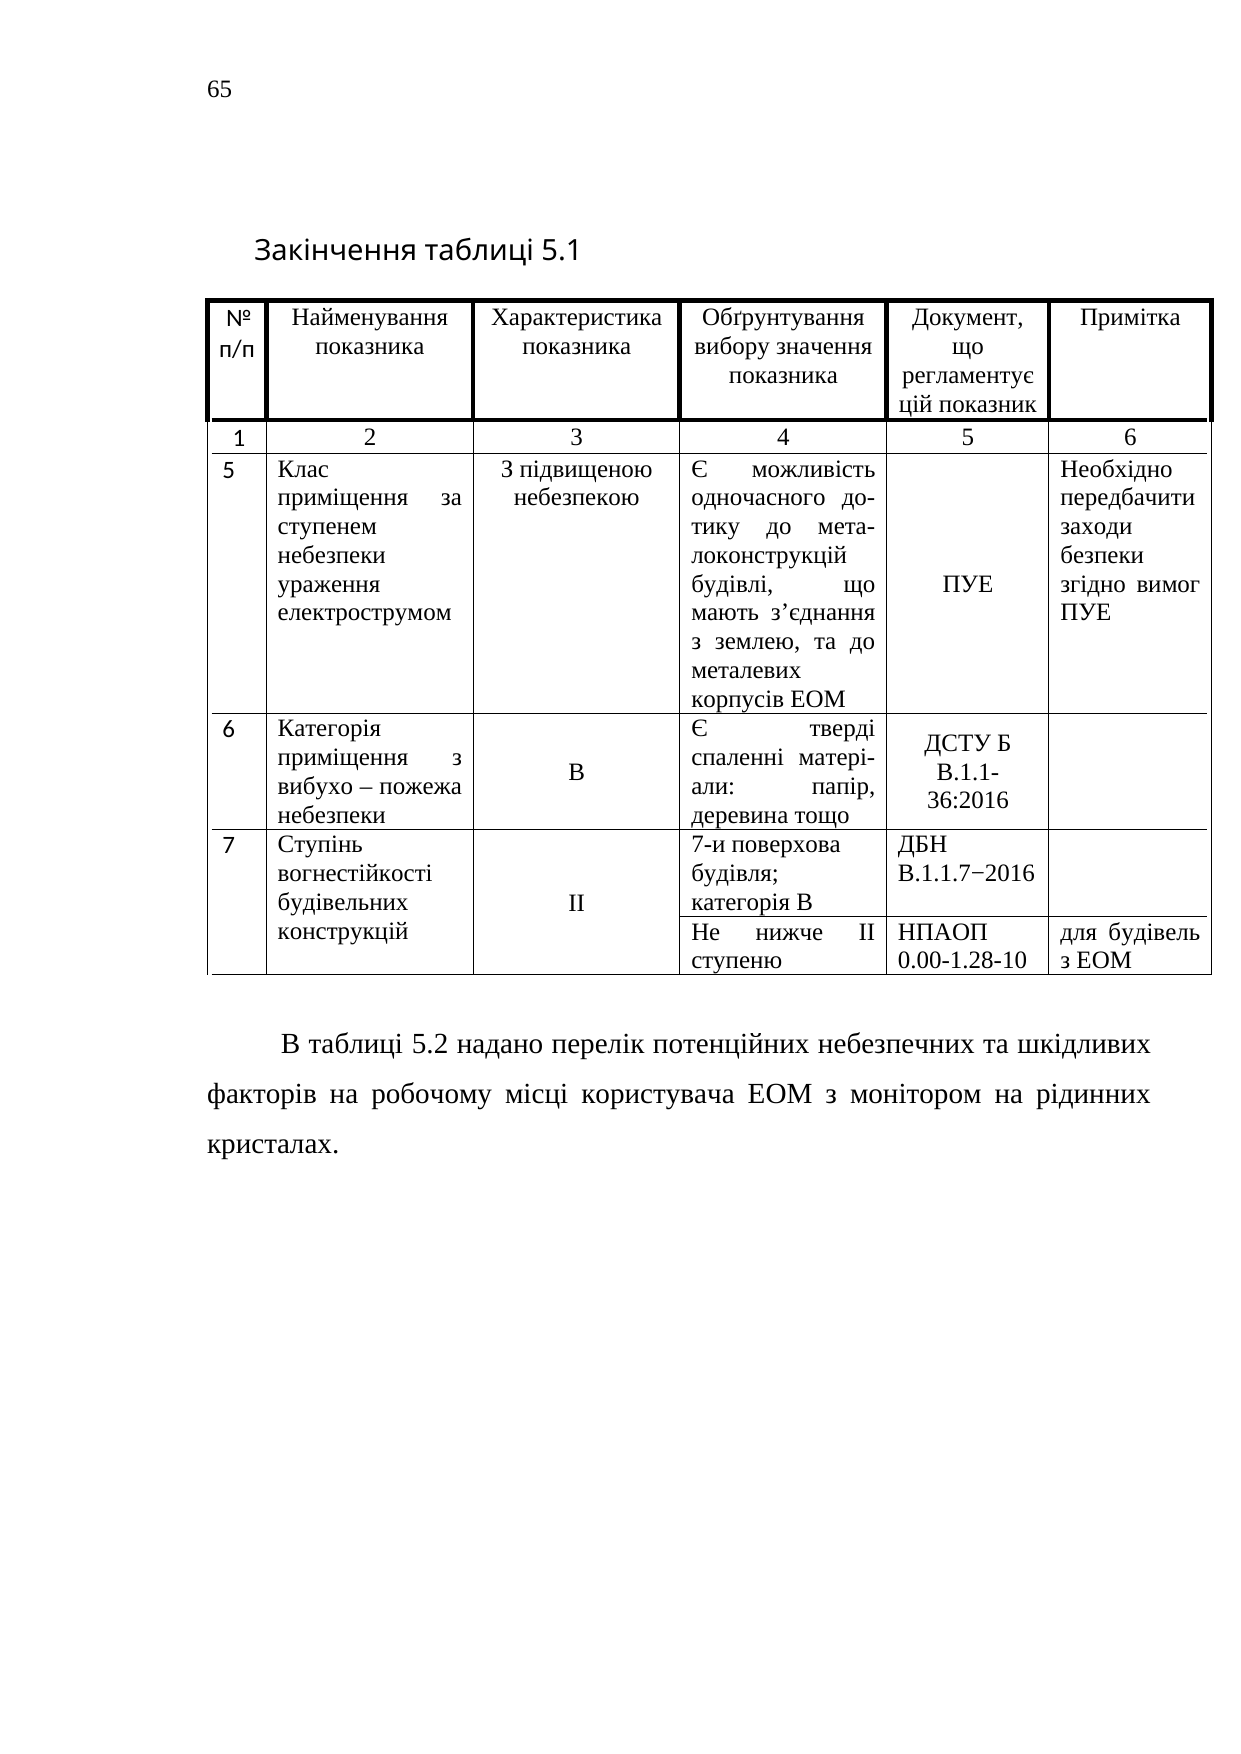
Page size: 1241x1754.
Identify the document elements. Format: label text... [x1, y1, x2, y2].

table_cell Категорія приміщення з вибухо – пожежа небезпеки [267, 714, 473, 828]
table_cell 2 [267, 422, 473, 453]
table_cell НПАОП 0.00-1.28-10 [887, 917, 1048, 974]
table_cell 5 [208, 453, 266, 712]
table_cell 7-и поверхова будівля; категорія В [680, 830, 886, 916]
table_cell 6 [1049, 418, 1211, 453]
table_header Обґрунтування вибору значення показника [682, 303, 884, 417]
table_cell [1049, 713, 1211, 828]
table_cell ДСТУ Б В.1.1-36:2016 [887, 714, 1048, 828]
table_cell Клас приміщення за ступенем небезпеки ураження електрострумом [267, 454, 473, 712]
table_header № п/п [210, 303, 264, 417]
text Закінчення таблицi 5.1 [207, 229, 1152, 269]
table_header Примітка [1051, 303, 1209, 417]
table_cell [1049, 829, 1211, 916]
table_cell 4 [680, 422, 886, 453]
table_cell ПУЕ [887, 454, 1048, 712]
table_header Характеристика показника [475, 303, 677, 417]
table_cell Є можливість одночасного до-тику до мета-локонструкцій будівлі, що мають з’єднання з землею, та до металевих корпусів ЕОМ [680, 454, 886, 712]
table_cell З підвищеною небезпекою [474, 454, 679, 712]
table_cell 7 [208, 829, 266, 974]
text В таблиці 5.2 надано перелік потенційних небезпечних та шкідливих факторів на робочому місці користувача ЕОМ з монітором на рідинних кристалах. [207, 1026, 1152, 1160]
table_cell Ступінь вогнестійкості будівельних конструкцій [267, 830, 473, 974]
table_cell 1 [208, 418, 266, 453]
table_cell Є тверді спаленні матері-али: папір, деревина тощо [680, 714, 886, 828]
table_cell ІІ [474, 830, 679, 974]
table_cell Не нижче ІІ ступеню [680, 917, 886, 974]
table_header Документ, що регламентує цій показник [889, 303, 1047, 417]
table_cell 5 [887, 422, 1048, 453]
table_cell Необхідно передбачити заходи безпеки згідно вимог ПУЕ [1049, 453, 1211, 712]
table_cell 3 [474, 422, 679, 453]
table_cell В [474, 714, 679, 828]
table_header Найменування показника [269, 303, 471, 417]
table_cell 6 [208, 713, 266, 828]
table_cell ДБН В.1.1.7−2016 [887, 830, 1048, 916]
table_cell для будівель з ЕОМ [1049, 916, 1211, 974]
